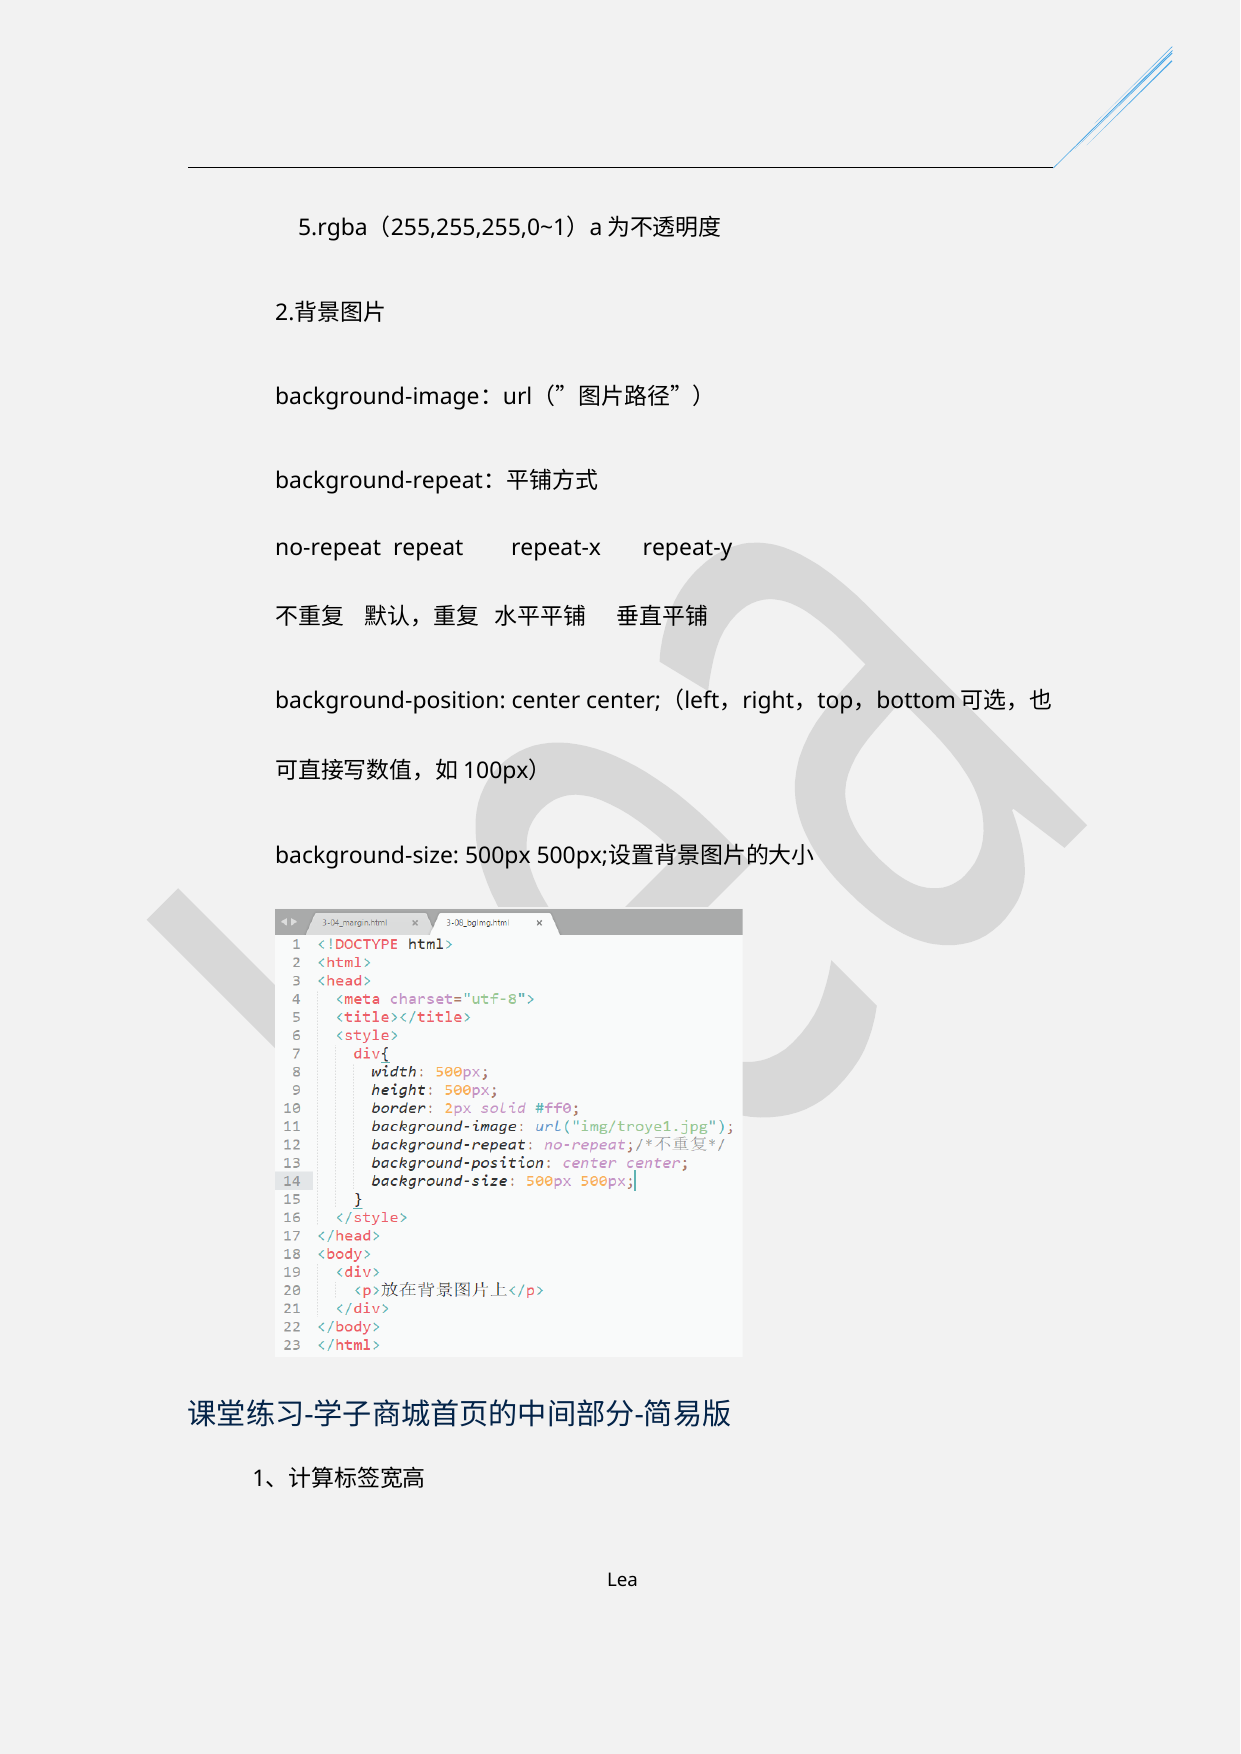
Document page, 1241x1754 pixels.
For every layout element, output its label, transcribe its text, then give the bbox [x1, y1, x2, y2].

list background-size: 500px 500px;设置背景图片的大小 [275, 821, 1053, 886]
list 不重复 默认，重复 水平平铺 垂直平铺 [275, 582, 1053, 647]
list 5.rgba（255,255,255,0~1）a为不透明度 [298, 193, 1053, 258]
list 2.背景图片 [275, 277, 1053, 342]
subtitle 课堂练习-学子商城首页的中间部分-简易版 [187, 1379, 1053, 1444]
picture [275, 907, 743, 1357]
list 语法： [1082, 46, 1173, 143]
list background-repeat：平铺方式 [275, 446, 1053, 511]
list 1、计算标签宽高 [252, 1444, 1053, 1509]
list no-repeat repeat repeat-x repeat-y [275, 530, 1053, 563]
list background-position: center center;（left，right，top，bottom可选，也可直接写数值，如100px） [275, 666, 1053, 801]
list background-image：url（”图片路径”） [275, 362, 1053, 427]
